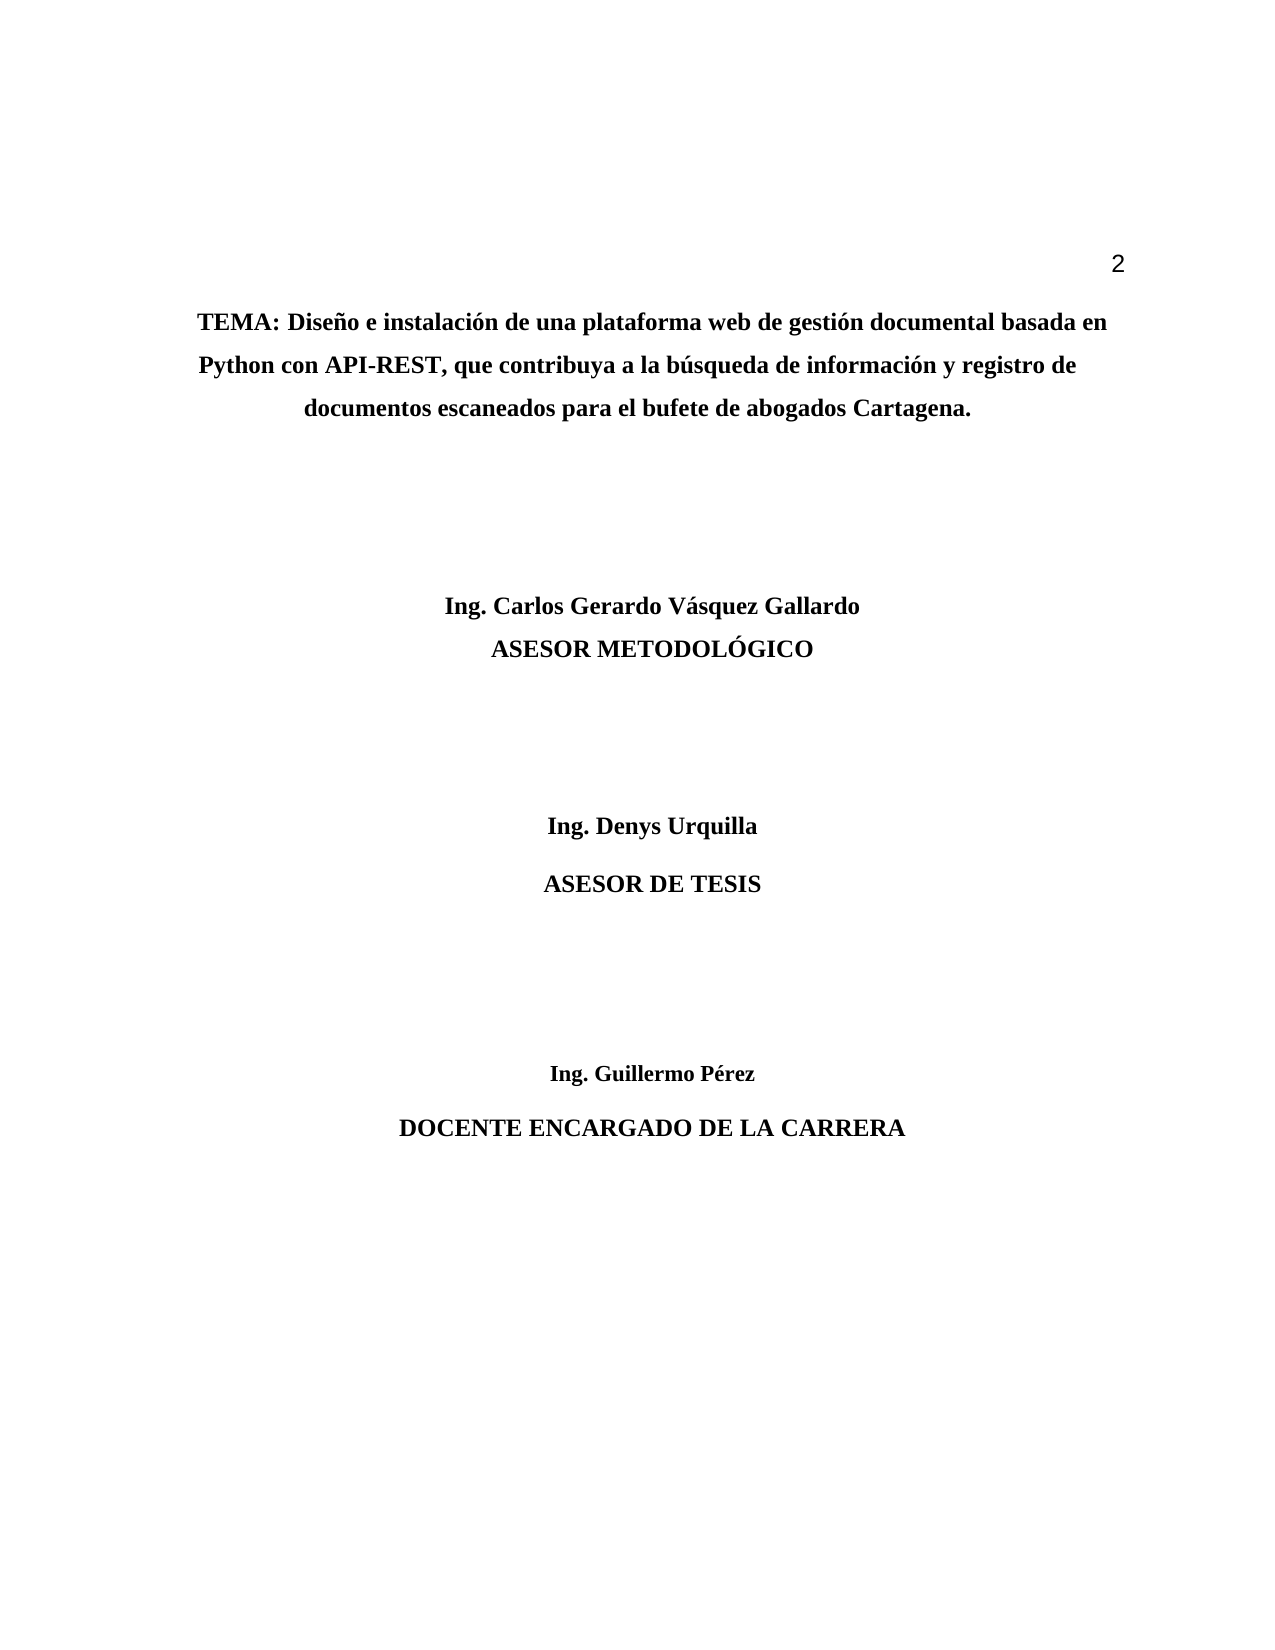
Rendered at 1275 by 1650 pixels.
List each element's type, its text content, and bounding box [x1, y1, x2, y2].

text DOCENTE ENCARGADO DE LA CARRERA [150, 1113, 1125, 1257]
text TEMA: Diseño e instalación de una plataforma web de gestión documental basada en Python con API-REST, que contribuya a la búsqueda de información y registro de documentos escaneados para el bufete de abogados Cartagena. [150, 307, 1125, 422]
text ASESOR DE TESIS [150, 869, 1125, 897]
text Ing. Denys Urquilla [150, 811, 1125, 840]
text Ing. Guillermo Pérez [150, 1060, 1125, 1087]
text Ing. Carlos Gerardo Vásquez Gallardo [150, 591, 1125, 619]
text ASESOR METODOLÓGICO [150, 634, 1125, 663]
